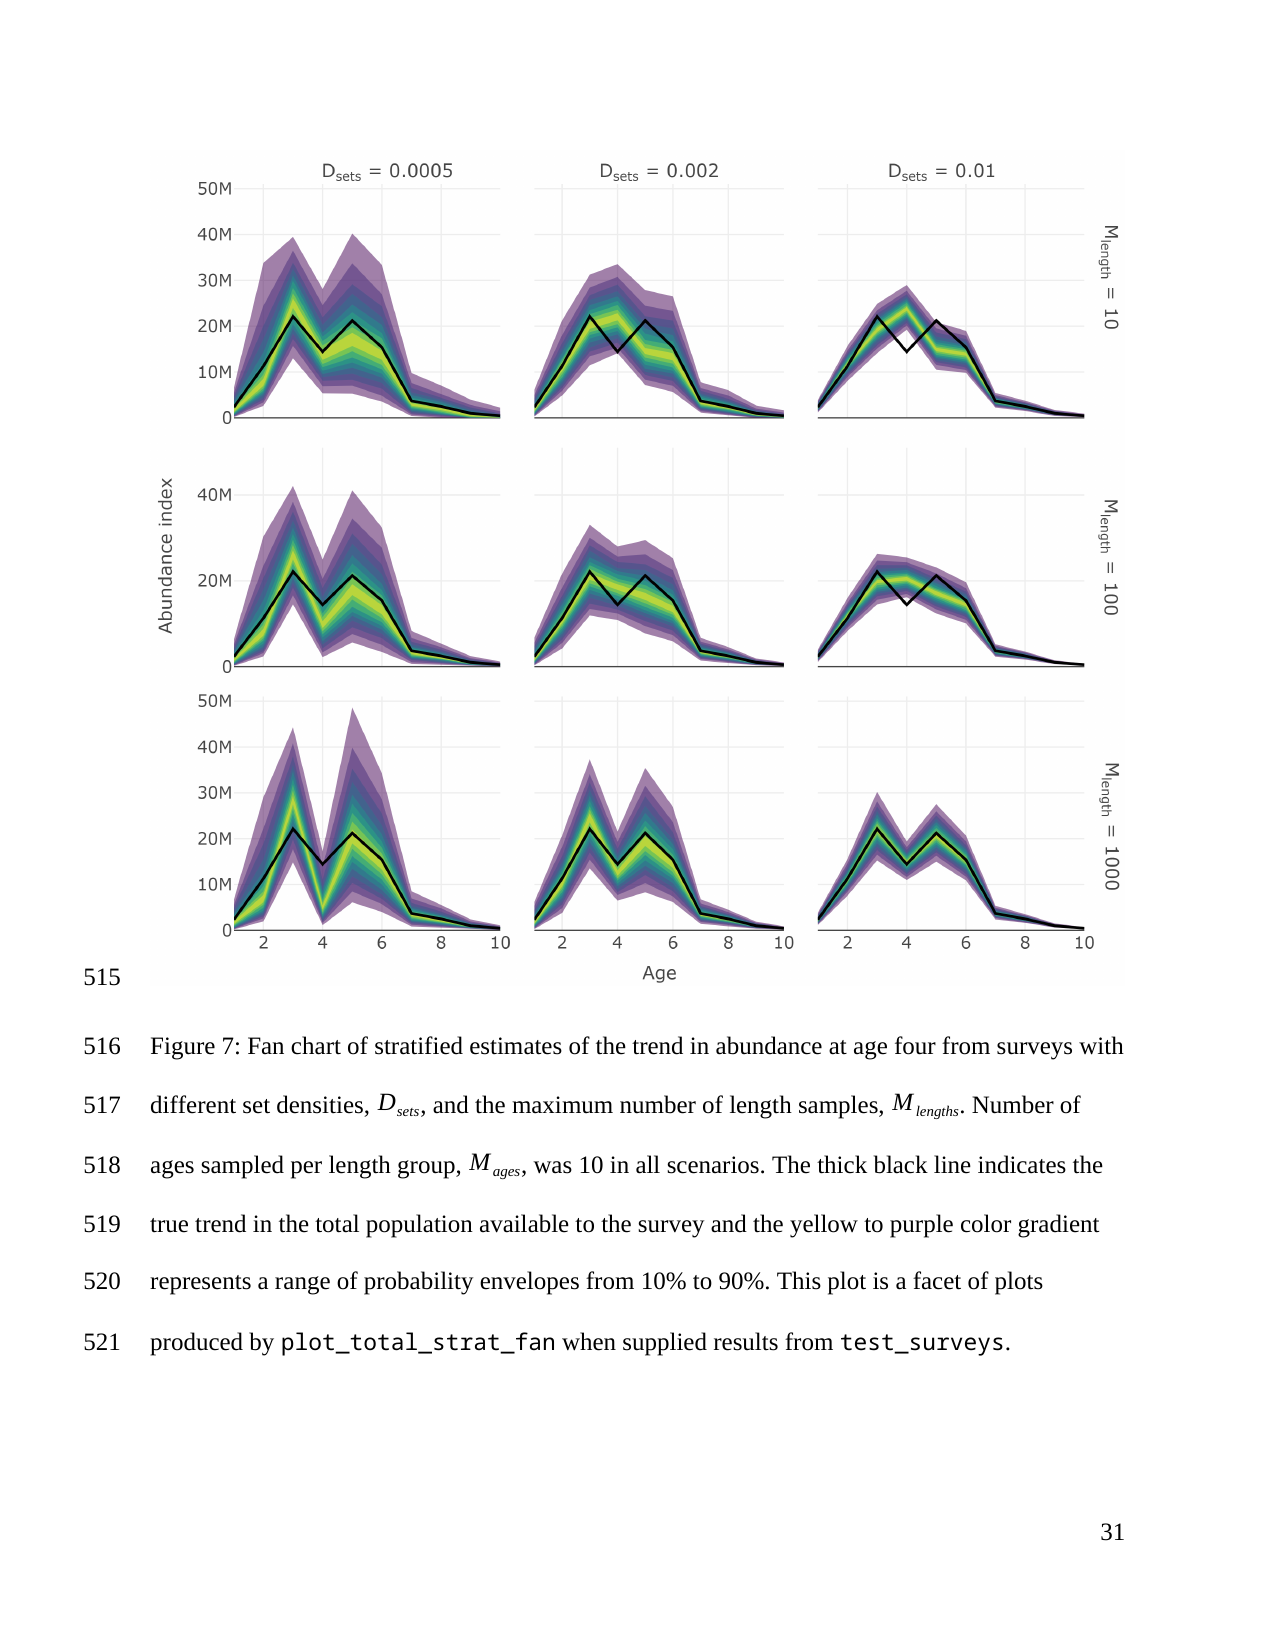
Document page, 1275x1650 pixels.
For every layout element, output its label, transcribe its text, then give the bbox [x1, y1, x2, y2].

text Figure 7: Fan chart of stratified estimates of the trend in abundance at age four from surveys with different set densities, , and the maximum number of length samples, . Number of ages sampled per length group, , was 10 in all scenarios. The thick black line indicates the true trend in the total population available to the survey and the yellow to purple color gradient represents a range of probability envelopes from 10% to 90%. This plot is a facet of plots produced by plot_total_strat_fan when supplied results from test_surveys. [150, 1031, 1125, 1358]
picture [150, 150, 1125, 986]
